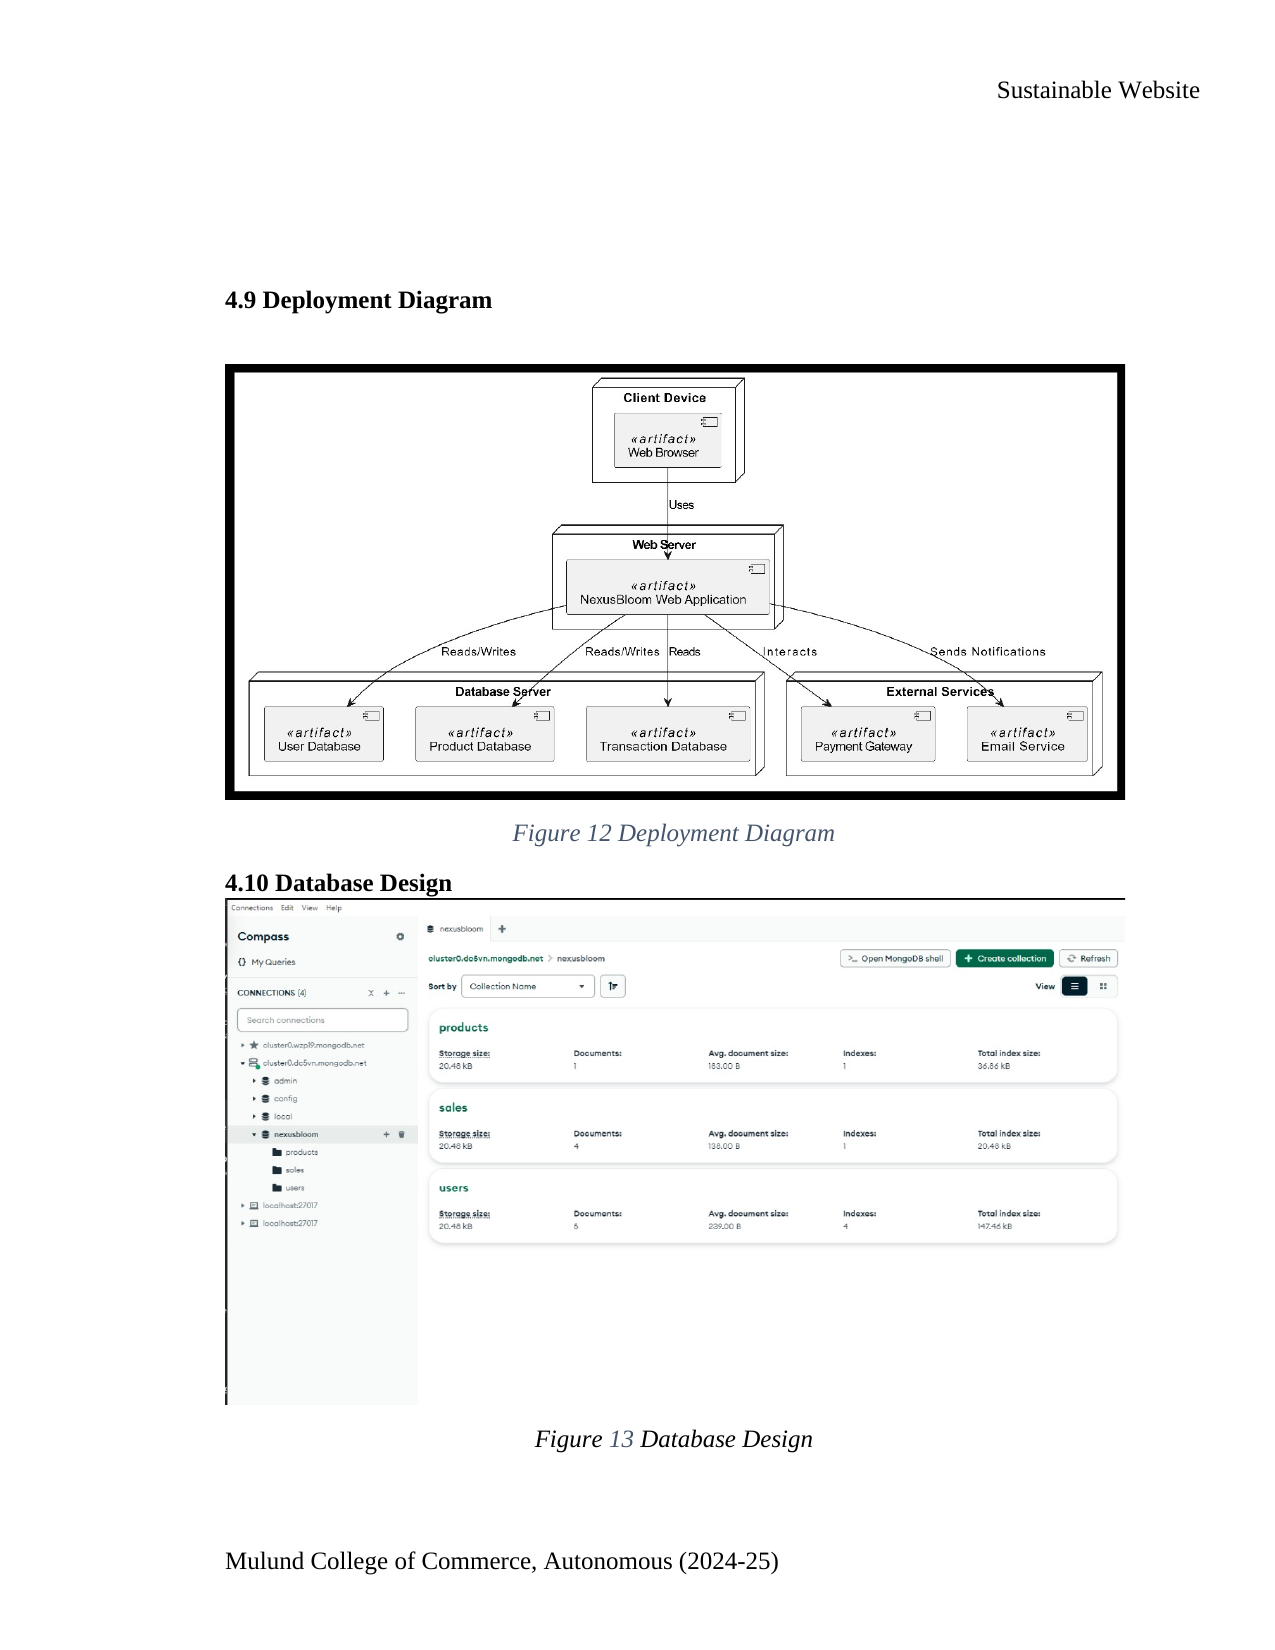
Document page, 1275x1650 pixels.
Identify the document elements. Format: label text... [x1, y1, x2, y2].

text 4.10 Database Design [225, 868, 1125, 898]
subtitle 4.9 Deployment Diagram [225, 285, 1125, 314]
text Figure 12 Deployment Diagram [225, 818, 1125, 847]
picture [225, 898, 1125, 1405]
picture [225, 364, 1125, 800]
text Figure 13 Database Design [225, 1424, 1125, 1453]
